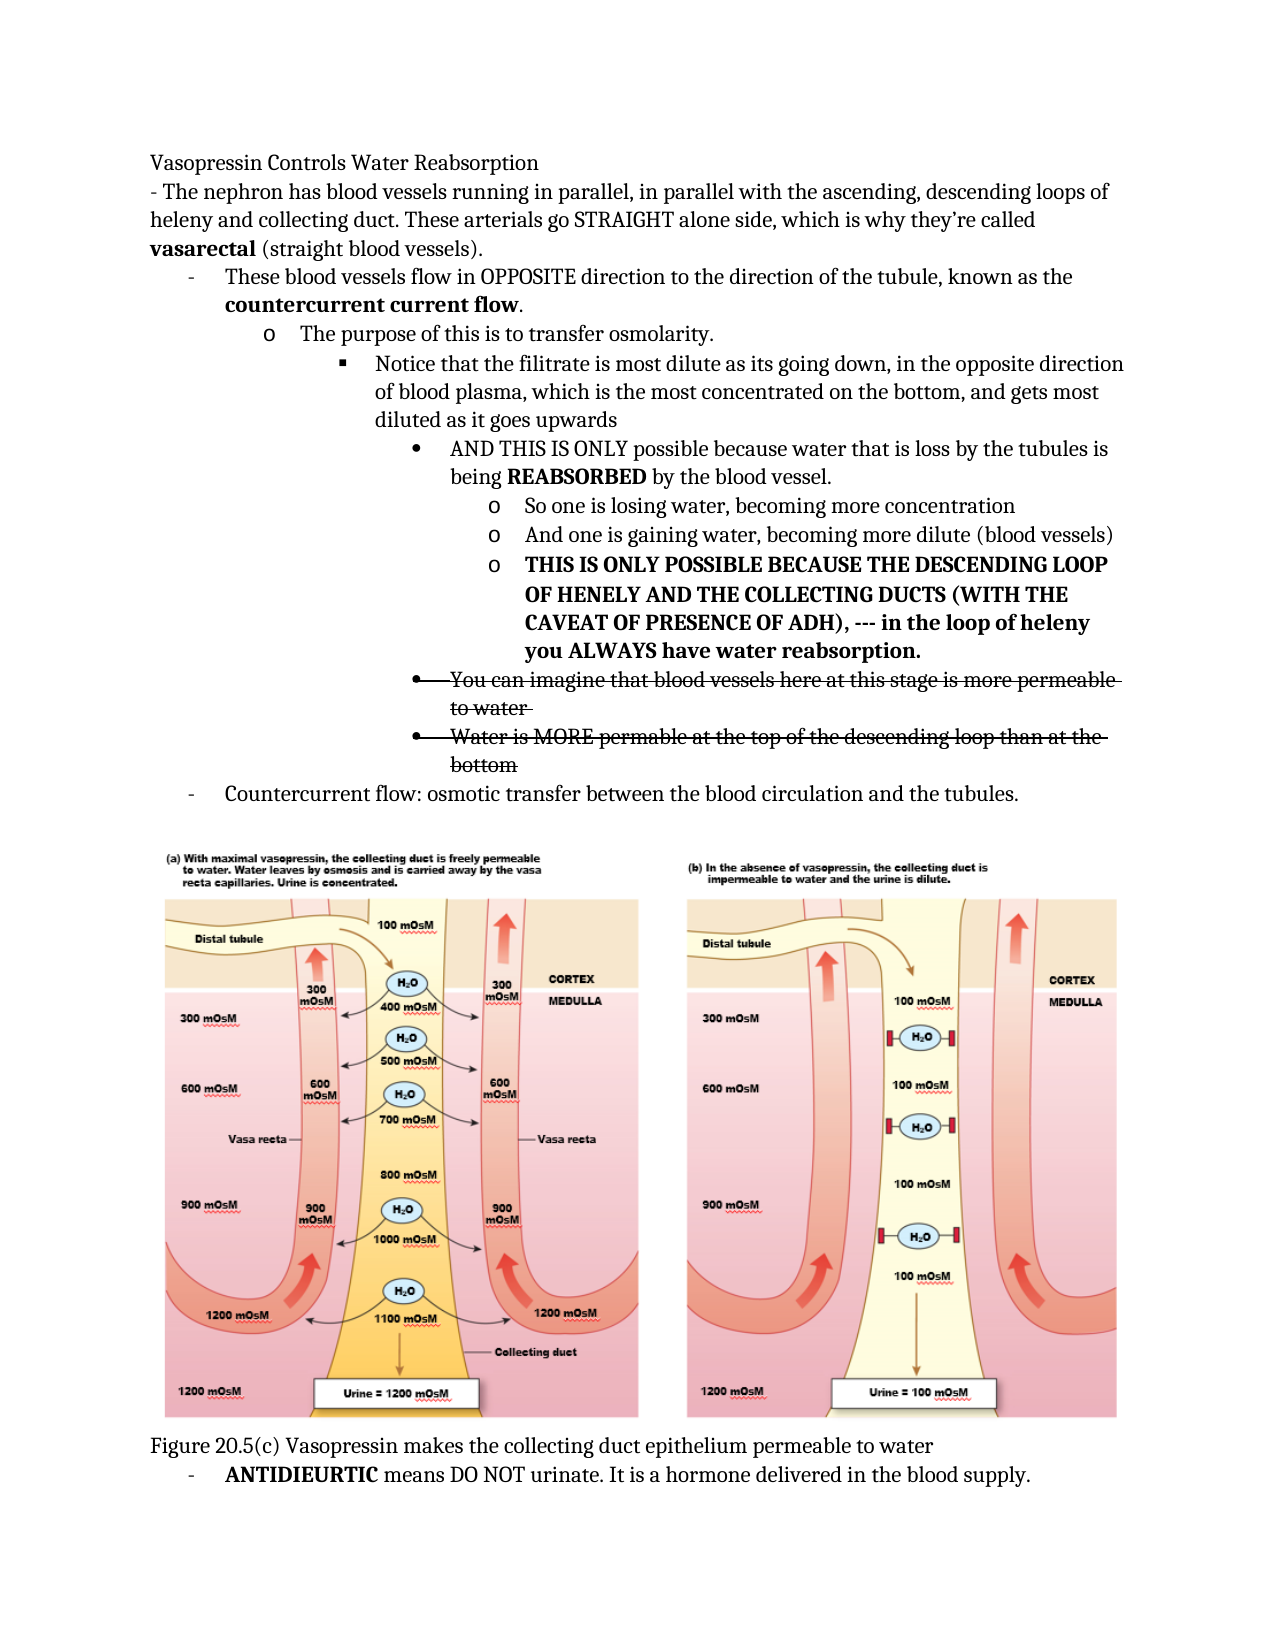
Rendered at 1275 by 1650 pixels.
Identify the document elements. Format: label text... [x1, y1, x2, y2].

list Notice that the filitrate is most dilute as its going down, in the opposite direction of blood plasma, which is the most concentrated on the bottom, and gets most diluted as it goes upwards [337, 350, 1125, 433]
list THIS IS ONLY POSSIBLE BECAUSE THE DESCENDING LOOP OF HENELY AND THE COLLECTING DUCTS (WITH THE CAVEAT OF PRESENCE OF ADH), --- in the loop of heleny you ALWAYS have water reabsorption. [487, 552, 1125, 665]
text Vasopressin Controls Water Reabsorption - The nephron has blood vessels running in parallel, in parallel with the ascending, descending loops of heleny and collecting duct. These arterials go STRAIGHT alone side, which is why they’re called vasarectal (straight blood vessels). [150, 150, 1125, 262]
list These blood vessels flow in OPPOSITE direction to the direction of the tubule, known as the countercurrent current flow. [187, 264, 1125, 318]
list ANTIDIEURTIC means DO NOT urinate. It is a hormone delivered in the blood supply. [187, 1462, 1125, 1488]
list The purpose of this is to transfer osmolarity. [262, 321, 1125, 348]
picture [150, 837, 1125, 1432]
text Figure 20.5(c) Vasopressin makes the collecting duct epithelium permeable to water [150, 1433, 1125, 1460]
list You can imagine that blood vessels here at this stage is more permeable to water [412, 667, 1125, 722]
list AND THIS IS ONLY possible because water that is loss by the tubules is being REABSORBED by the blood vessel. [412, 436, 1125, 490]
list And one is gaining water, becoming more dilute (blood vessels) [487, 522, 1125, 550]
list Countercurrent flow: osmotic transfer between the blood circulation and the tubules. [187, 781, 1125, 807]
list So one is losing water, becoming more concentration [487, 492, 1125, 520]
list Water is MORE permable at the top of the descending loop than at the bottom [412, 724, 1125, 778]
